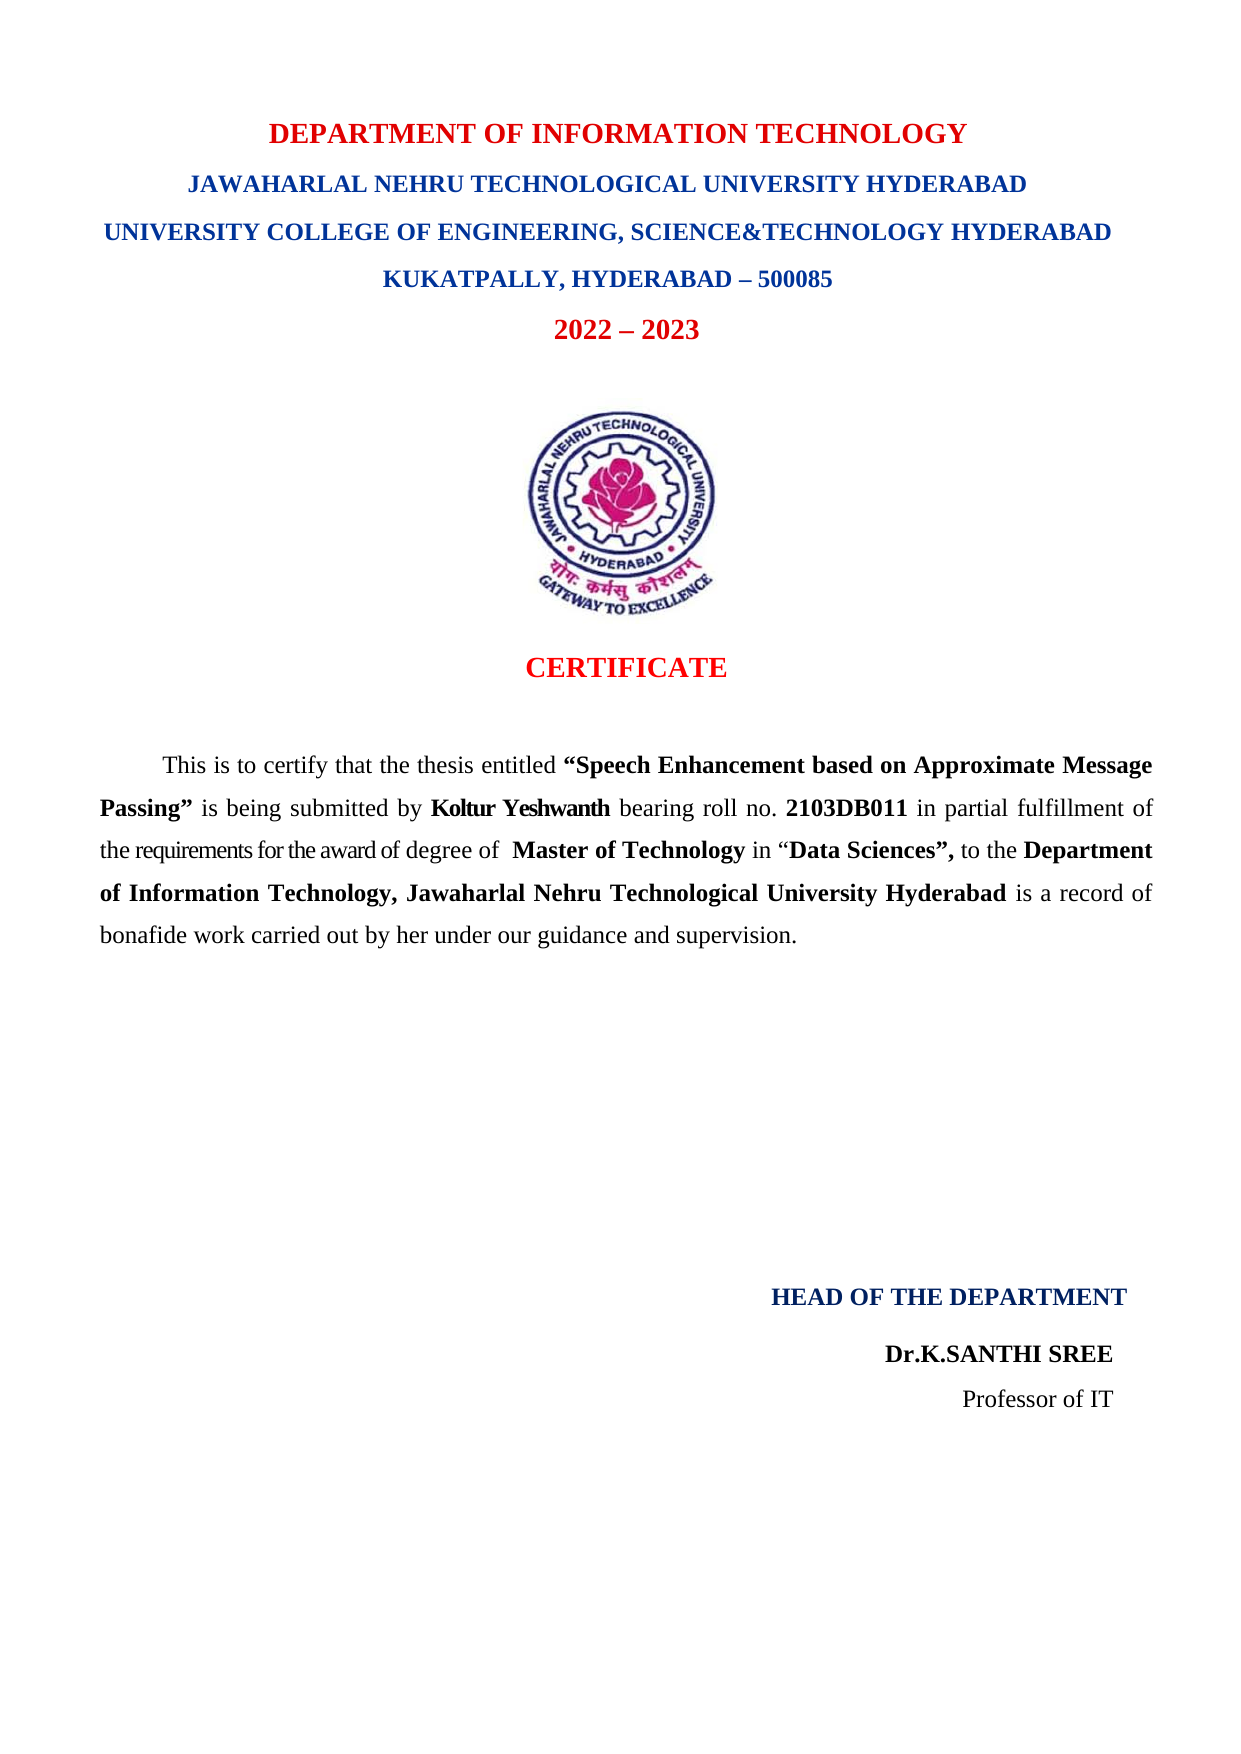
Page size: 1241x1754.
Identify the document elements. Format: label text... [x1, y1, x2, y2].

picture [522, 398, 718, 624]
text DEPARTMENT OF INFORMATION TECHNOLOGY [268, 117, 1165, 150]
text CERTIFICATE [442, 650, 811, 683]
table_header HEAD OF THE DEPARTMENT [601, 1284, 1146, 1325]
text JAWAHARLAL NEHRU TECHNOLOGICAL UNIVERSITY HYDERABAD UNIVERSITY COLLEGE OF ENGINEERING, SCIENCE&TECHNOLOGY HYDERABAD [103, 169, 1150, 246]
table_cell Professor of IT [601, 1378, 1146, 1414]
text This is to certify that the thesis entitled “Speech Enhancement based on Approximate Message Passing” is being submitted by Koltur Yeshwanth bearing roll no. 2103DB011 in partial fulfillment of the requirements for the award of degree of Master of Technology in “Data Sciences”, to the Department of Information Technology, Jawaharlal Nehru Technological University Hyderabad is a record of bonafide work carried out by her under our guidance and supervision. [99, 750, 1153, 949]
text 2022 – 2023 [442, 312, 811, 346]
table_cell Dr.K.SANTHI SREE [601, 1326, 1146, 1376]
text KUKATPALLY, HYDERABAD – 500085 [383, 264, 1165, 293]
